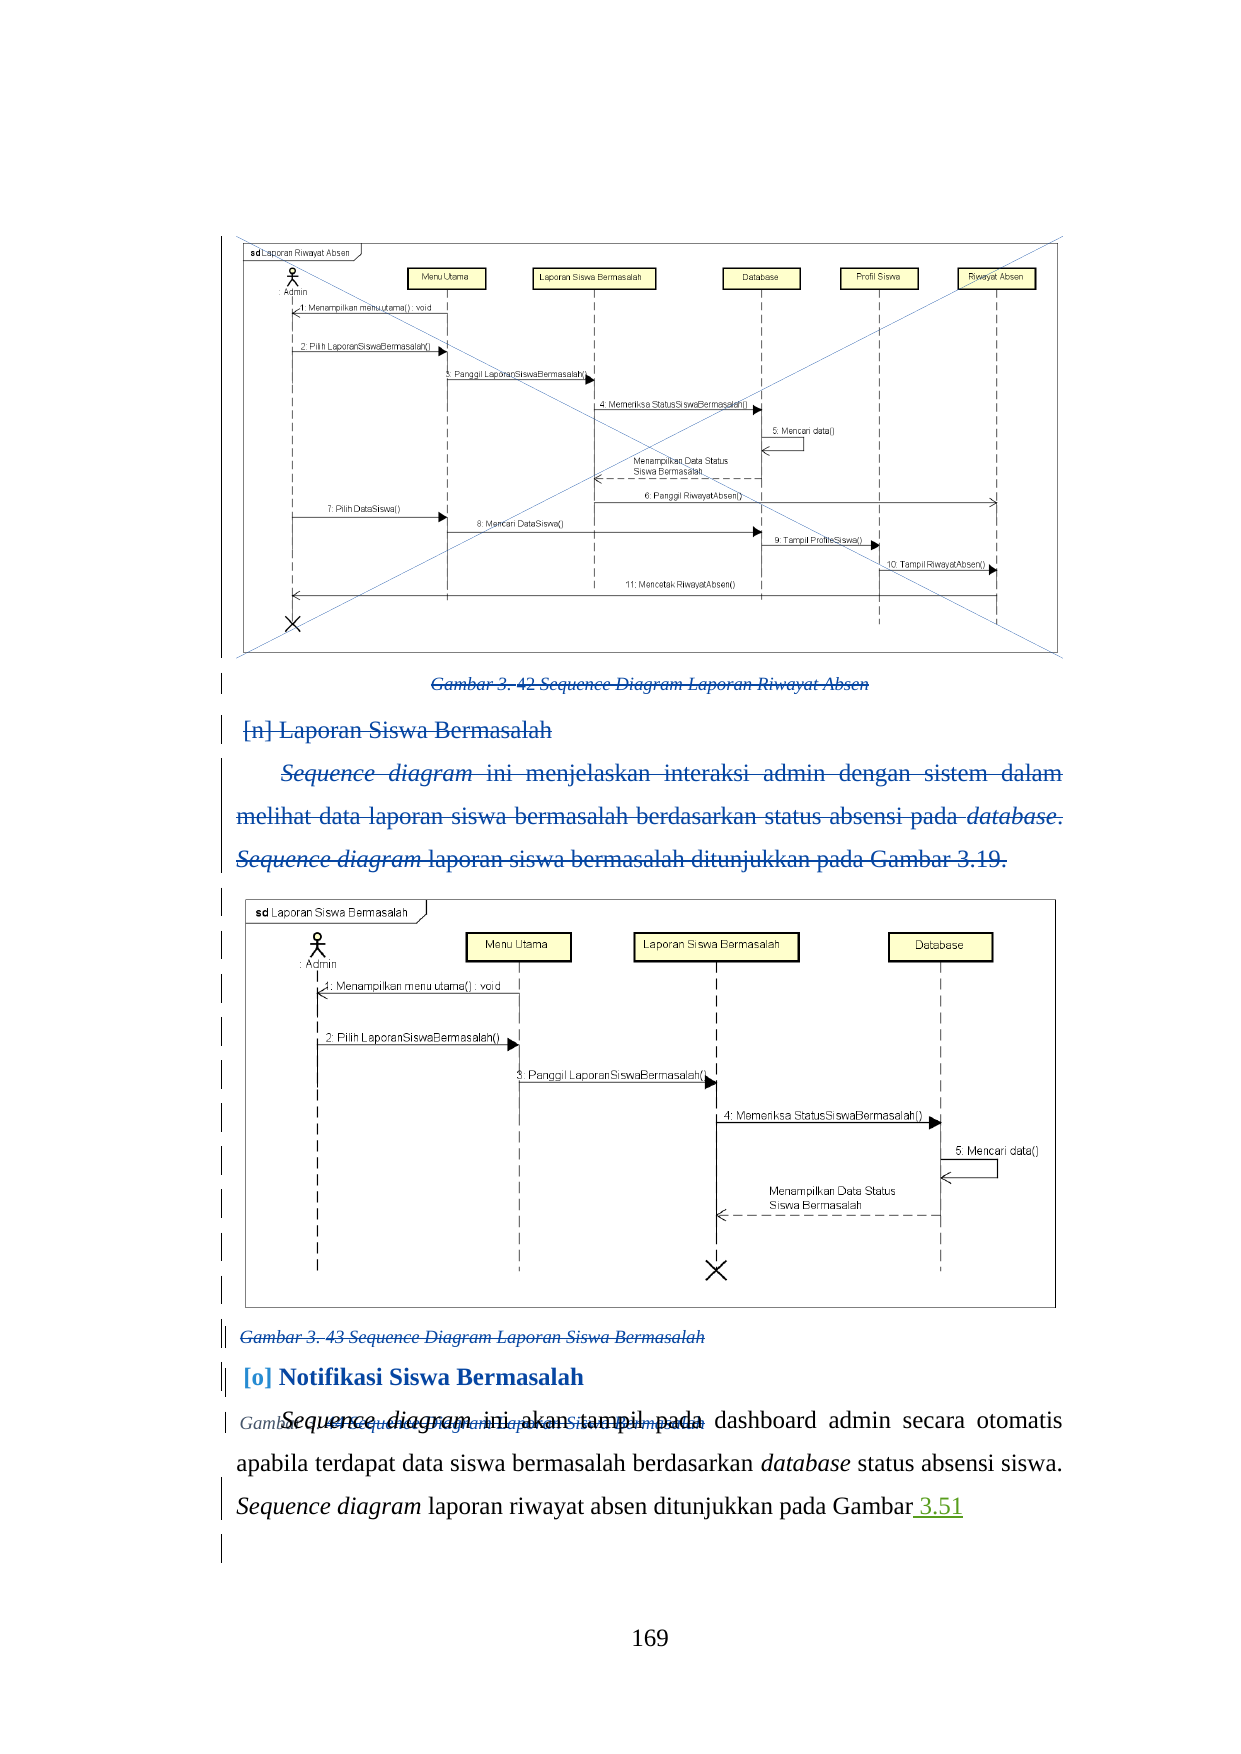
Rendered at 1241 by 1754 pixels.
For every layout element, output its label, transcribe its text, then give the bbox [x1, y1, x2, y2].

picture [236, 237, 647, 657]
list Notifikasi Siswa Bermasalah [243, 1362, 1063, 1391]
picture [237, 448, 1062, 659]
text Sequence diagram ini akan tampil pada dashboard admin secara otomatis apabila terdapat data siswa bermasalah berdasarkan database status absensi siswa. Sequence diagram laporan riwayat absen ditunjukkan pada Gambar [236, 1405, 1063, 1520]
picture [652, 237, 1063, 657]
picture [238, 236, 1061, 446]
picture [236, 890, 1063, 1317]
